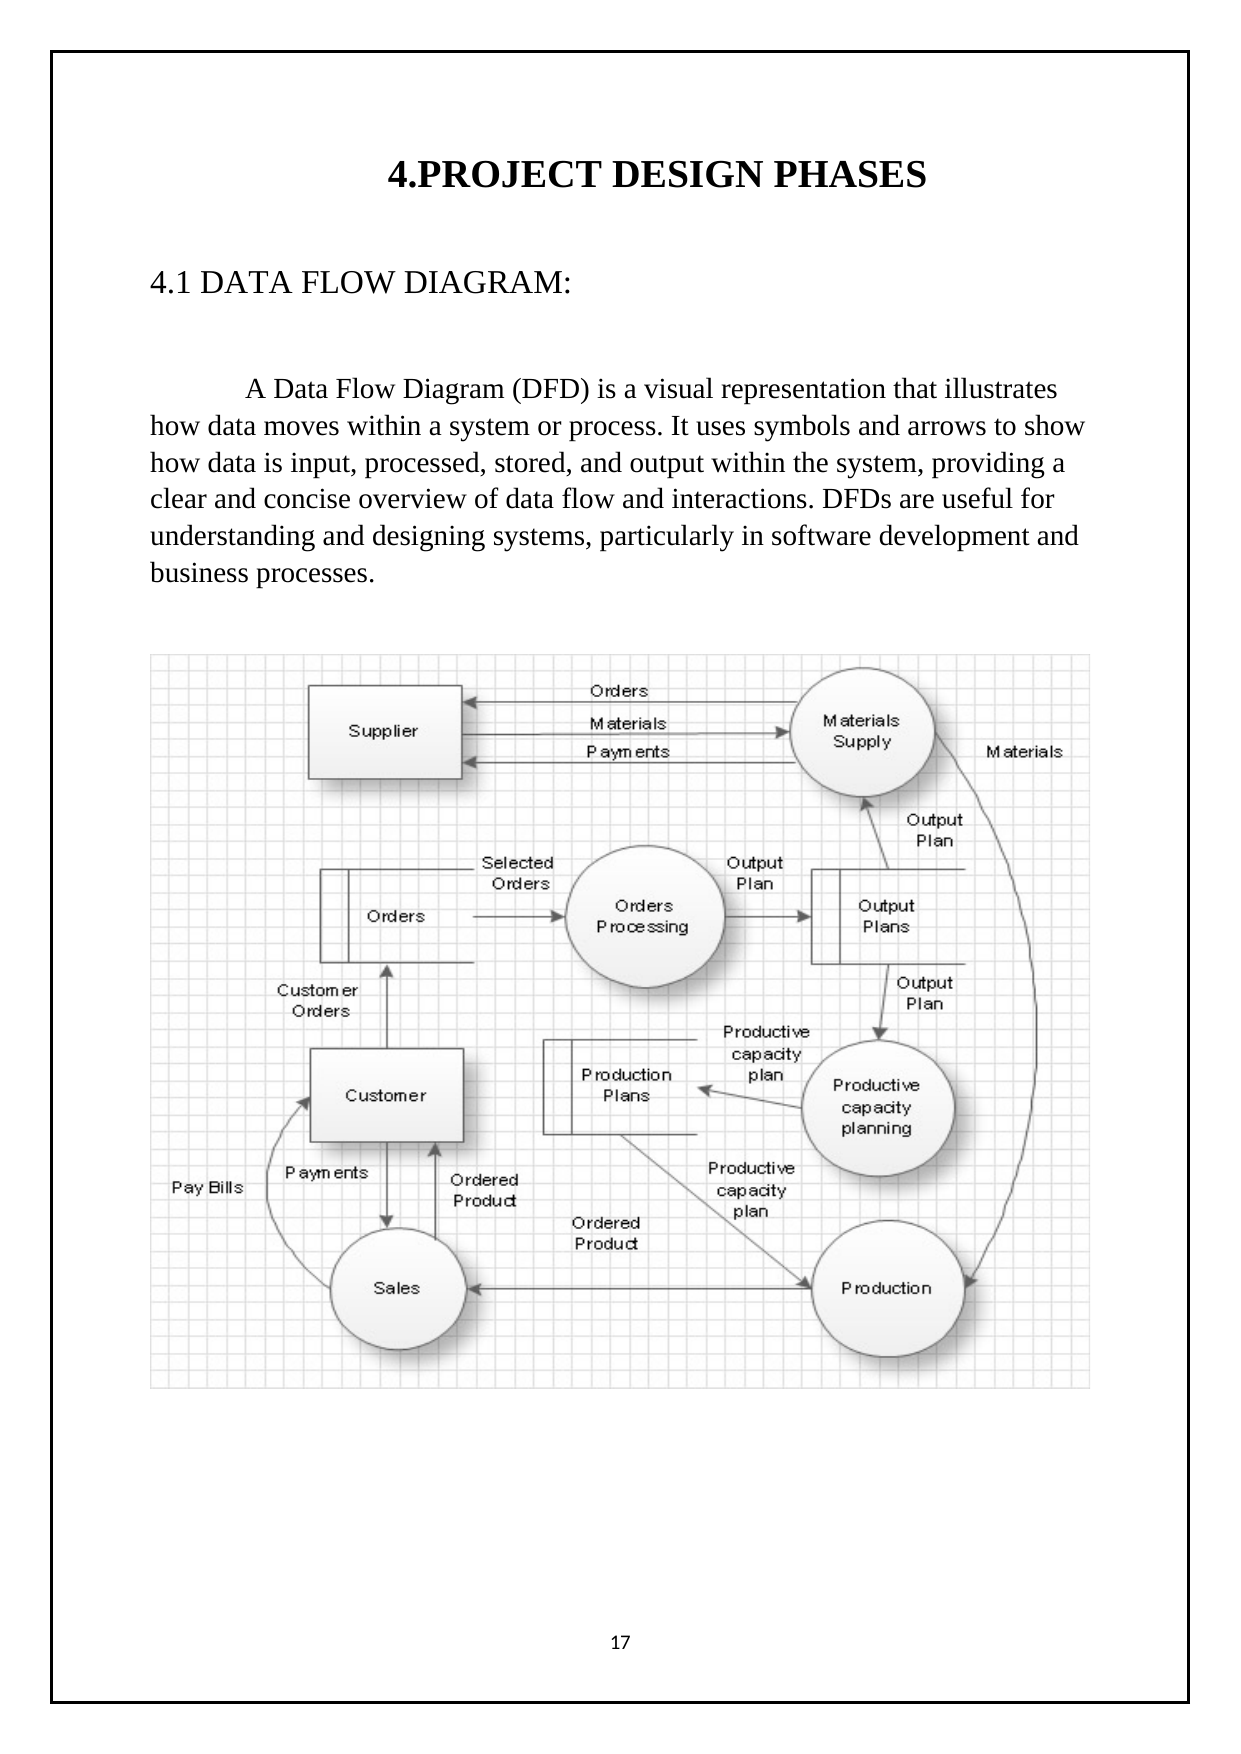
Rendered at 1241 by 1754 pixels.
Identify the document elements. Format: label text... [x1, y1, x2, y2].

list 4.PROJECT DESIGN PHASES [225, 150, 1090, 196]
picture [150, 654, 1091, 1389]
text A Data Flow Diagram (DFD) is a visual representation that illustrates how data moves within a system or process. It uses symbols and arrows to show how data is input, processed, stored, and output within the system, providing a clear and concise overview of data flow and interactions. DFDs are useful for understanding and designing systems, particularly in software development and business processes. [150, 371, 1090, 589]
text 4.1 DATA FLOW DIAGRAM: [150, 262, 1090, 300]
